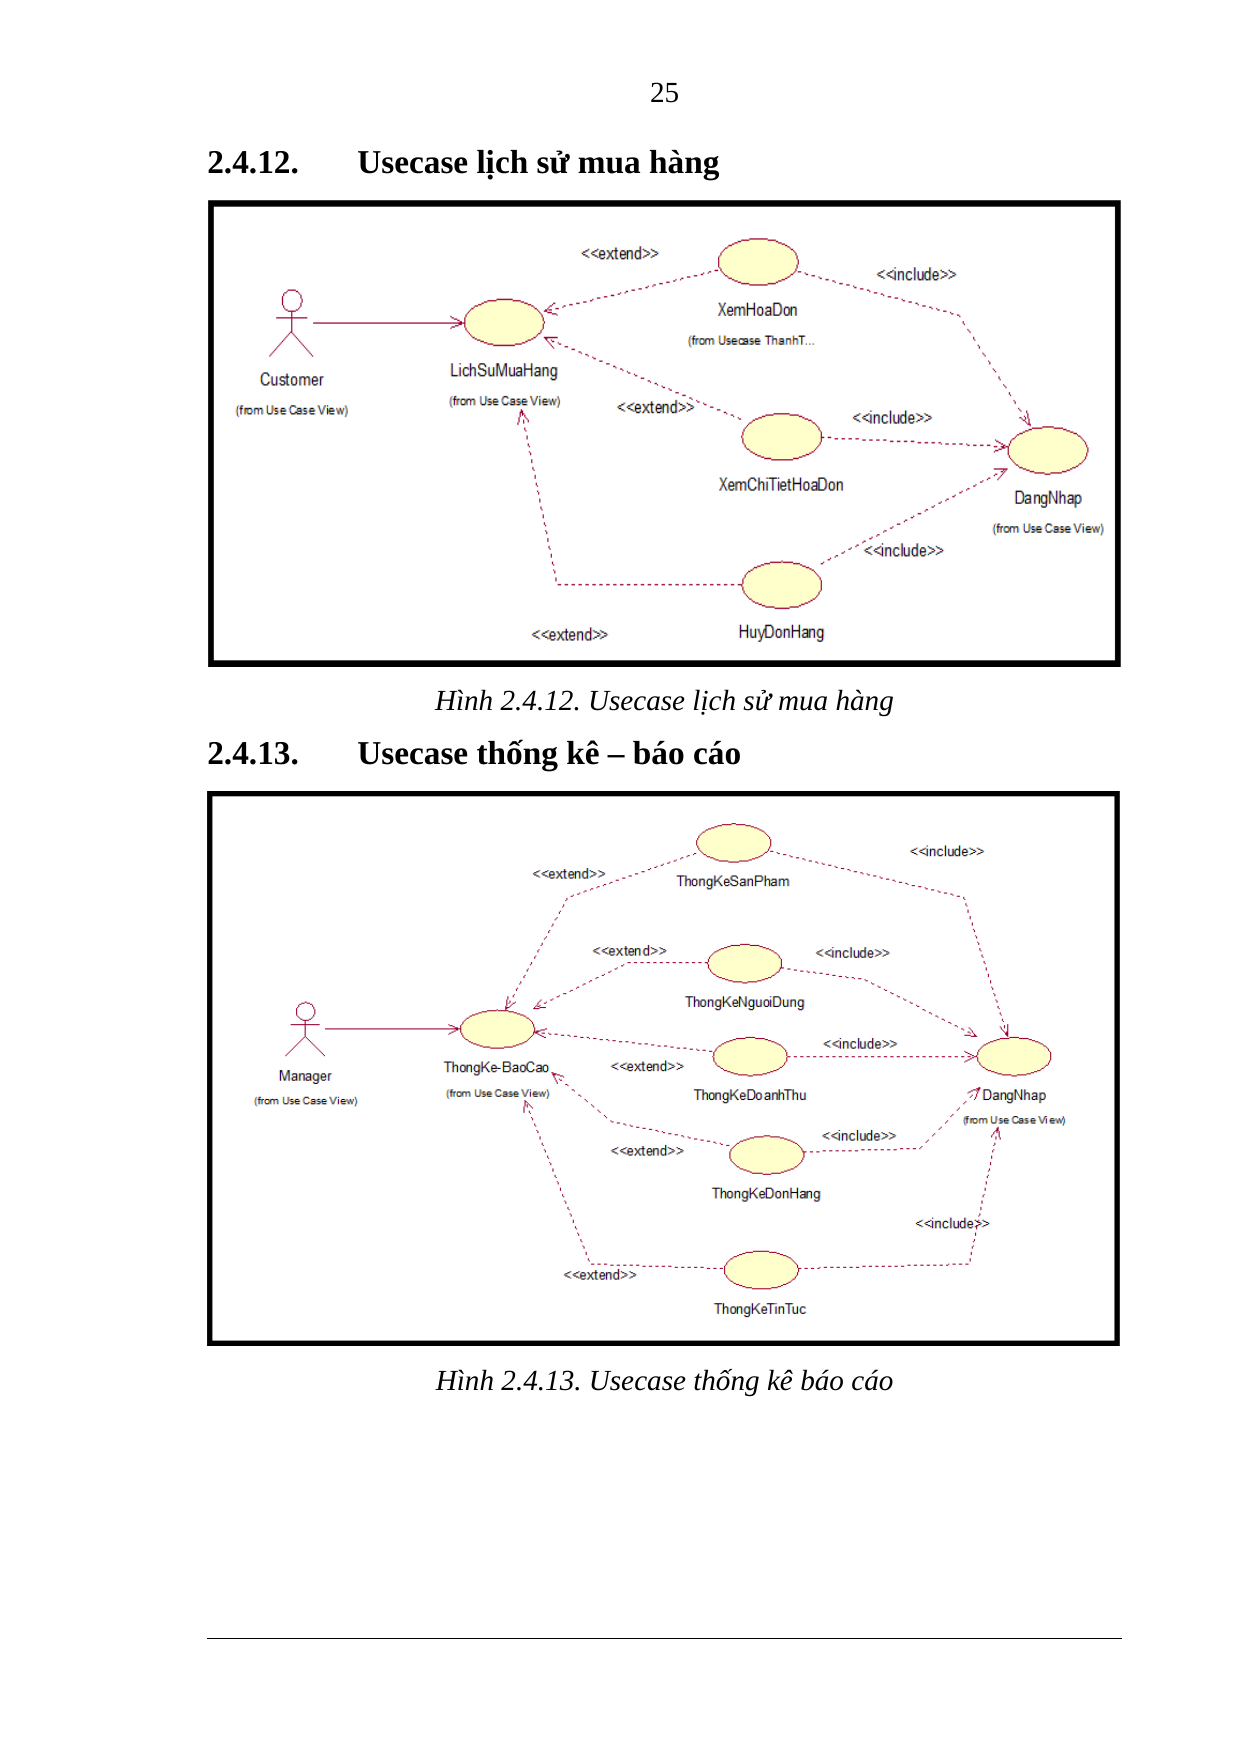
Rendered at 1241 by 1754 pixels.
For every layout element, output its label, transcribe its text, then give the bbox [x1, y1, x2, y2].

picture [207, 199, 1122, 667]
text Usecase lịch sử mua hàng [207, 142, 1122, 180]
text Hình 2.4.12. Usecase lịch sử mua hàng [207, 683, 1122, 717]
text Hình 2.4.13. Usecase thống kê báo cáo [207, 1363, 1122, 1396]
picture [207, 791, 1122, 1346]
text Usecase thống kê – báo cáo [207, 734, 1122, 772]
